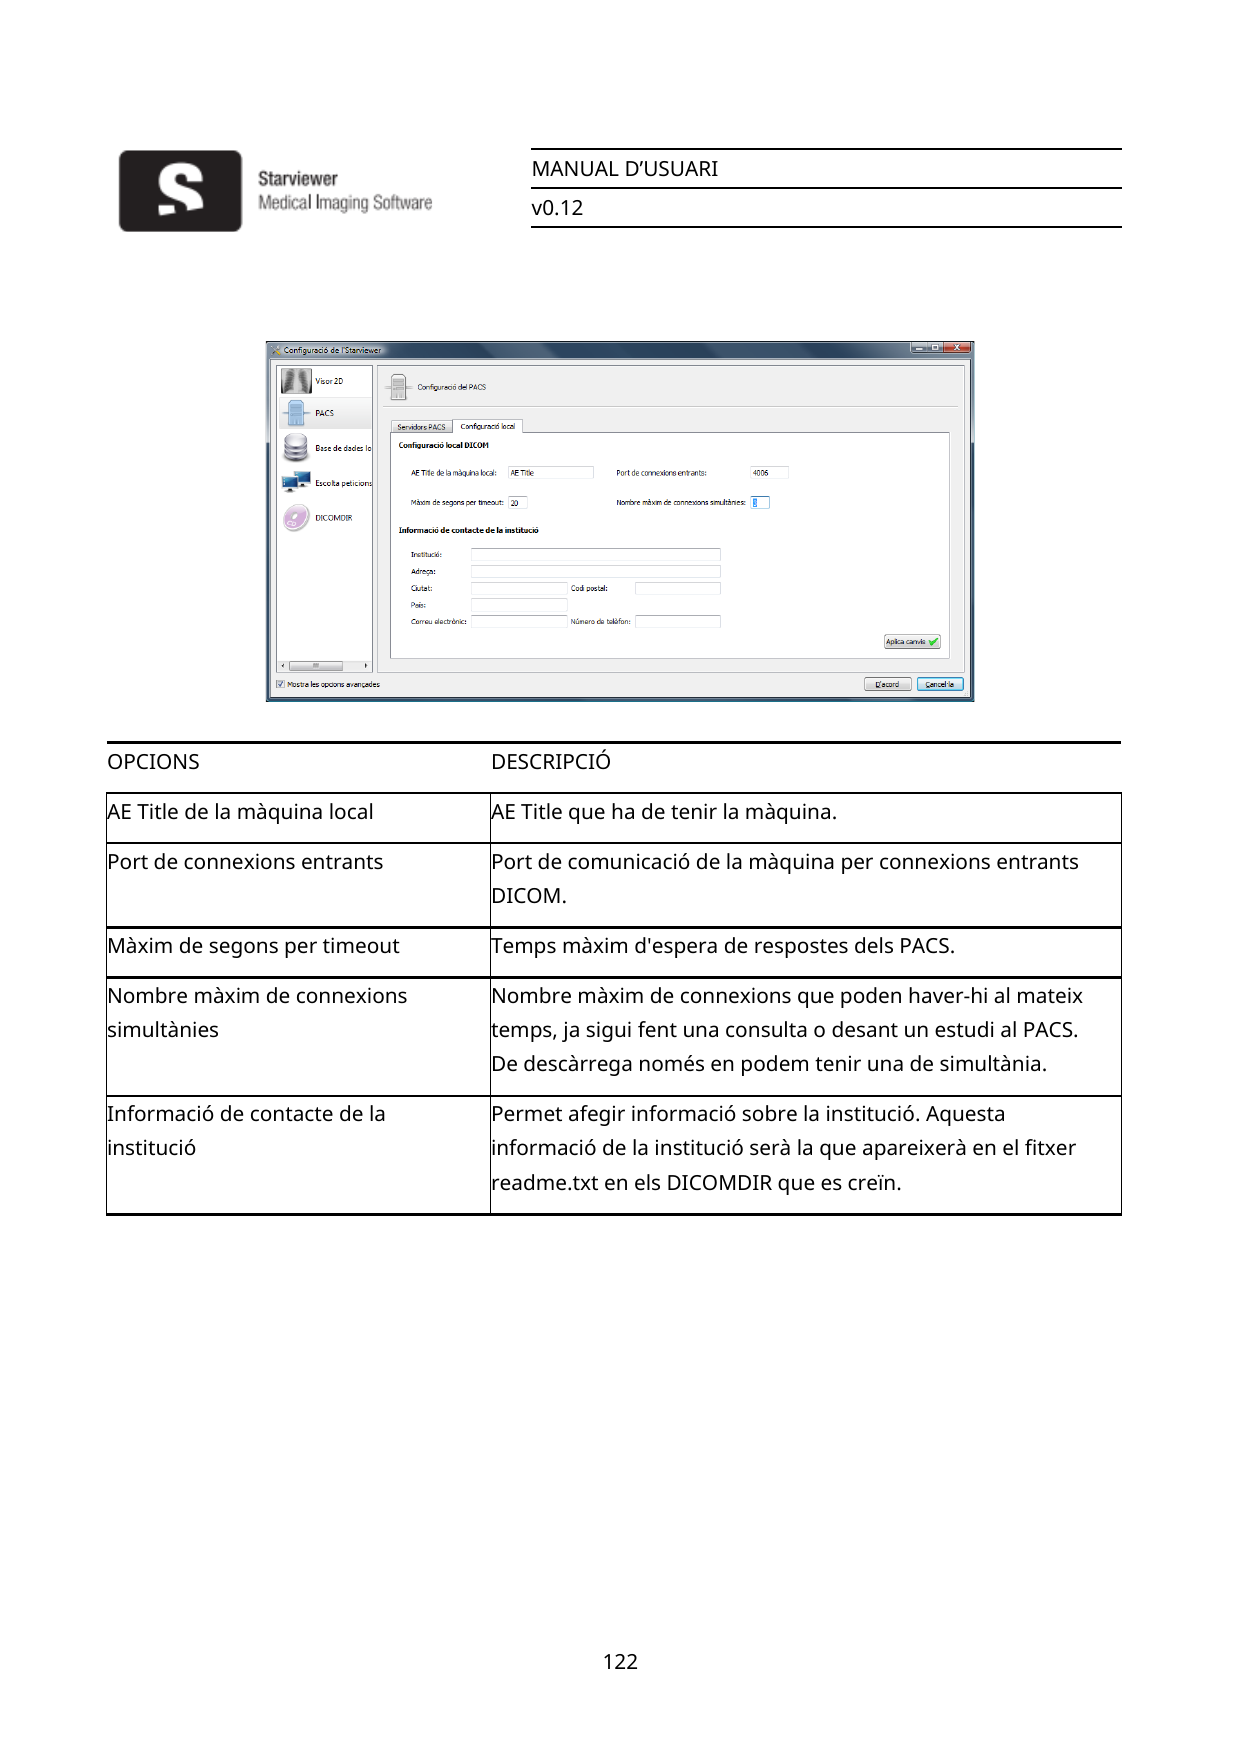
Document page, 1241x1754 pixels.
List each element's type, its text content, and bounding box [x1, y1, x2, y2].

table_cell Port de connexions entrants [107, 844, 490, 926]
table_cell Permet afegir informació sobre la institució. Aquesta informació de la institució serà la que apareixerà en el fitxer readme.txt en els DICOMDIR que es creïn. [491, 1097, 1121, 1213]
table_header descripció [491, 744, 1121, 792]
table_header opcions [107, 744, 491, 792]
table_cell Màxim de segons per timeout [107, 929, 490, 976]
table_cell Temps màxim d'espera de respostes dels PACS. [491, 929, 1121, 976]
table_cell AE Title de la màquina local [107, 794, 490, 842]
table_cell Nombre màxim de connexions simultànies [107, 979, 490, 1094]
picture [265, 341, 975, 702]
table_cell AE Title que ha de tenir la màquina. [491, 794, 1121, 842]
table_cell Nombre màxim de connexions que poden haver-hi al mateix temps, ja sigui fent una consulta o desant un estudi al PACS. De descàrrega només en podem tenir una de simultània. [491, 979, 1121, 1094]
table_cell Informació de contacte de la institució [107, 1097, 490, 1213]
table_cell Port de comunicació de la màquina per connexions entrants DICOM. [491, 844, 1121, 926]
